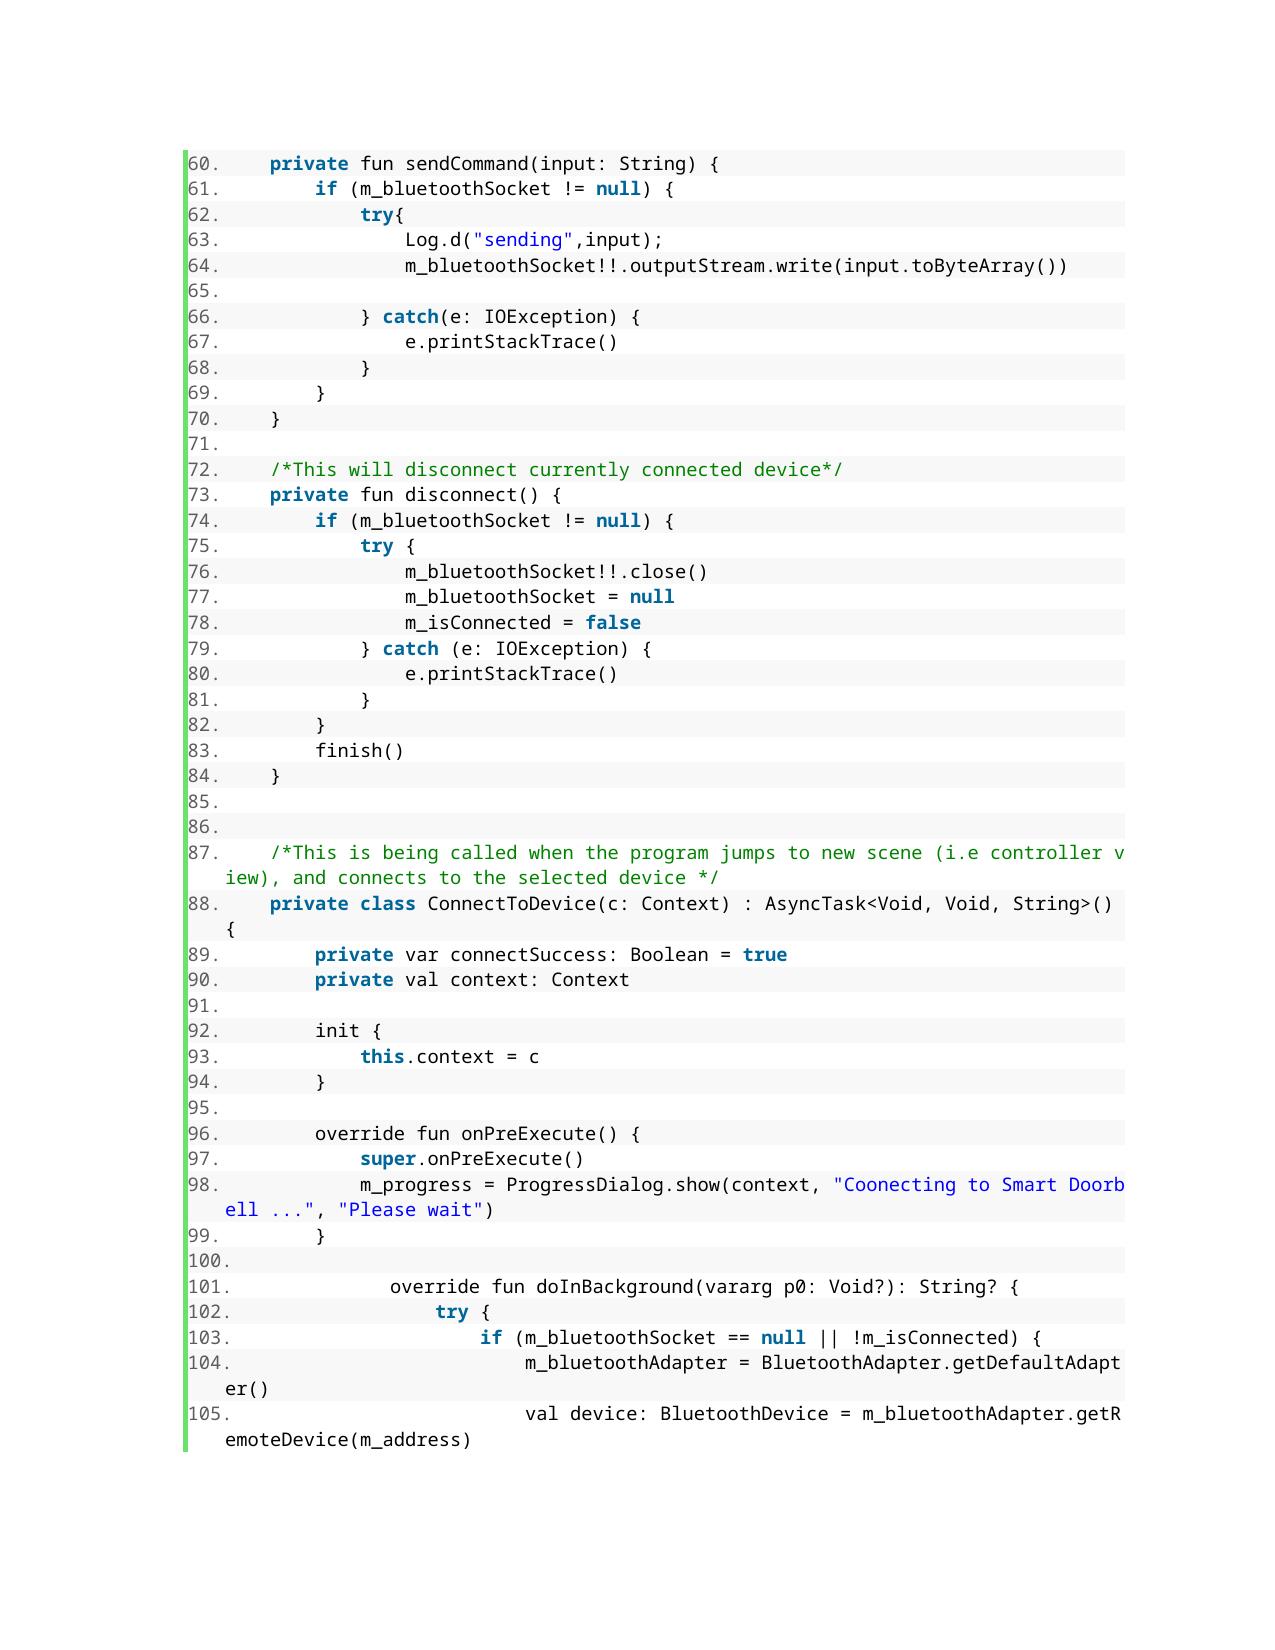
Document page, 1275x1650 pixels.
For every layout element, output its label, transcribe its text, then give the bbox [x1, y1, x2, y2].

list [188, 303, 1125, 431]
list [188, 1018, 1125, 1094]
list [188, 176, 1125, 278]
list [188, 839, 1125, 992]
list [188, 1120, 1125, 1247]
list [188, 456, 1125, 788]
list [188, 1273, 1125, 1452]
list private fun sendCommand(input: String) { [188, 150, 1125, 176]
